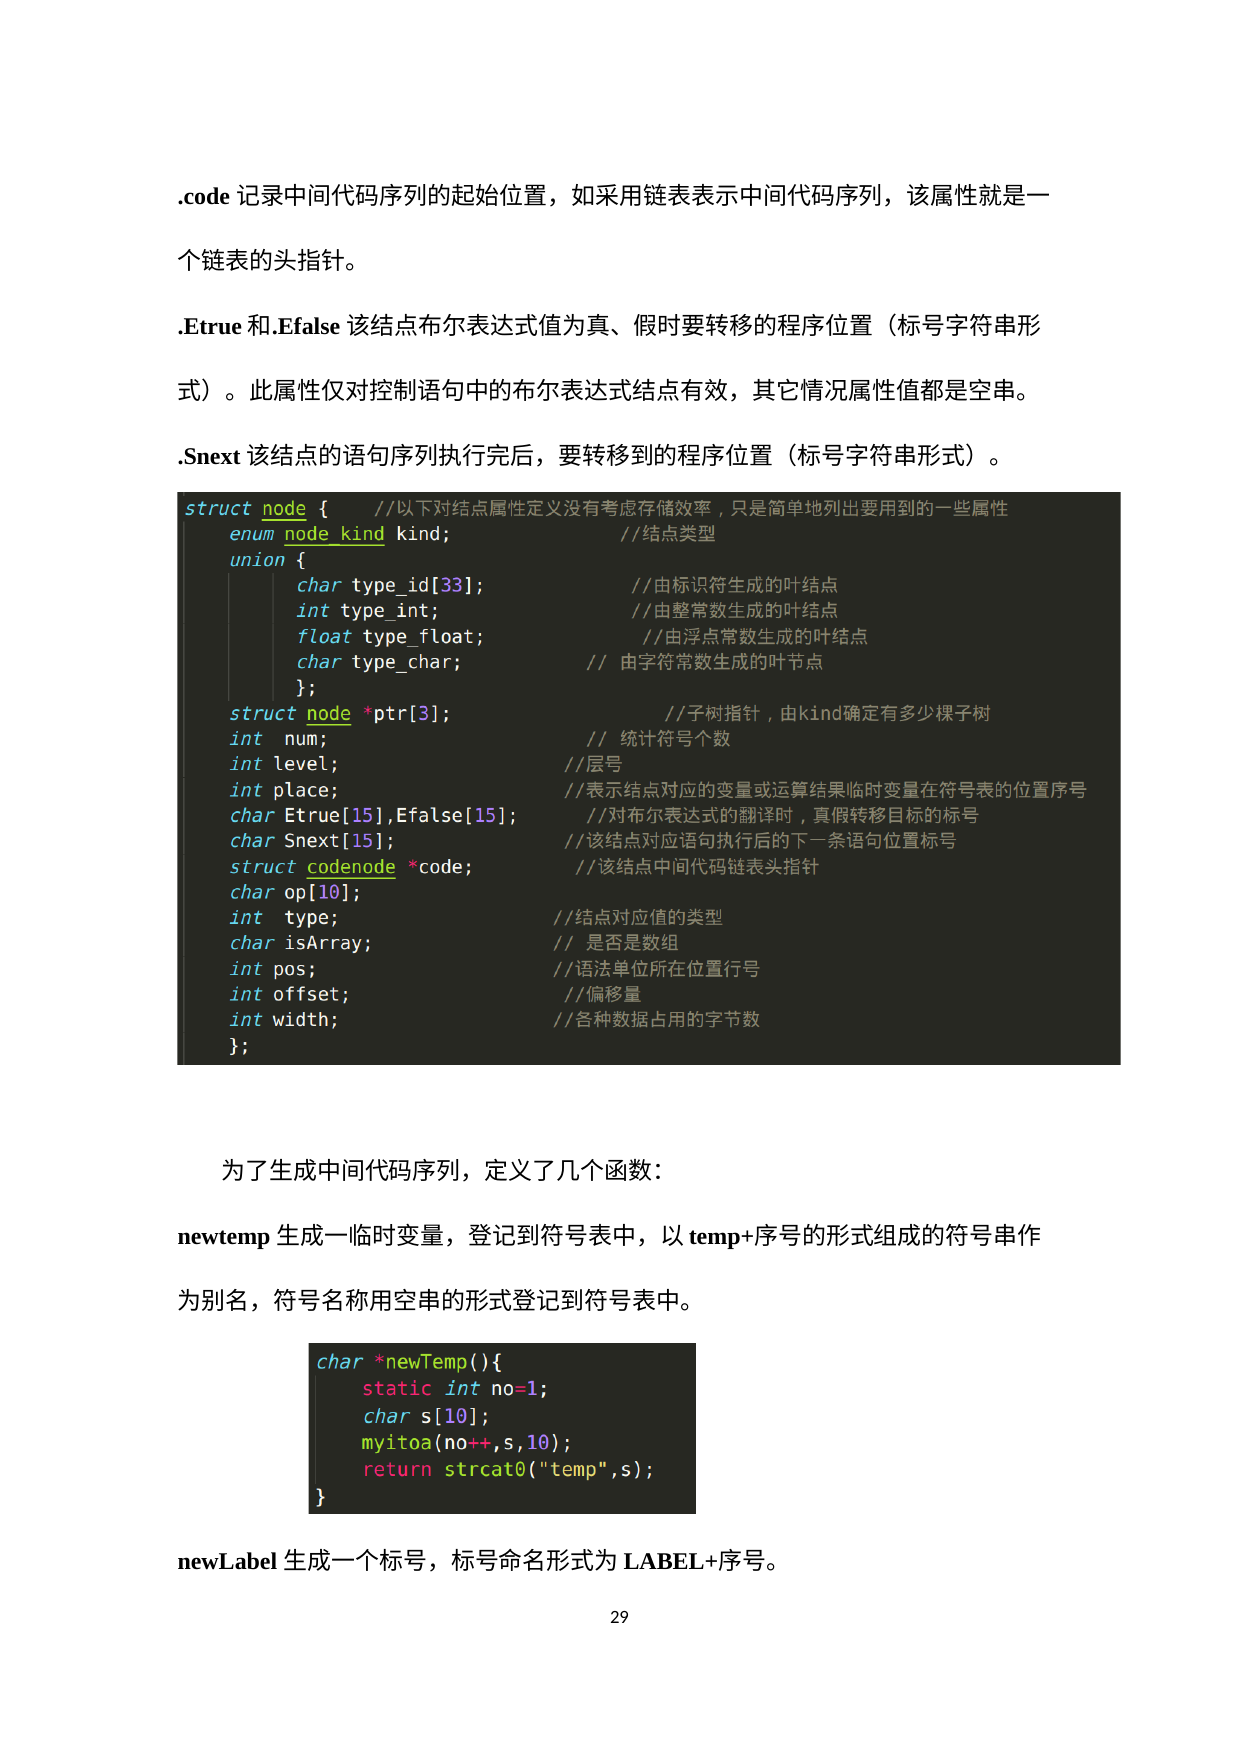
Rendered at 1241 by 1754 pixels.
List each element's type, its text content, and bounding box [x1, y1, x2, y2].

text newLabel 生成一个标号，标号命名形式为LABEL+序号。 [177, 1526, 1063, 1591]
text .Etrue 和.Efalse 该结点布尔表达式值为真、假时要转移的程序位置（标号字符串形式）。此属性仅对控制语句中的布尔表达式结点有效，其它情况属性值都是空串。 [177, 291, 1063, 421]
picture [308, 1343, 696, 1514]
text 为了生成中间代码序列，定义了几个函数： [177, 1136, 1063, 1201]
picture [177, 492, 1121, 1065]
list .code 记录中间代码序列的起始位置，如采用链表表示中间代码序列，该属性就是一个链表的头指针。 [177, 161, 1063, 291]
text .Snext 该结点的语句序列执行完后，要转移到的程序位置（标号字符串形式）。 [177, 421, 1063, 486]
text newtemp 生成一临时变量，登记到符号表中，以temp+序号的形式组成的符号串作为别名，符号名称用空串的形式登记到符号表中。 [177, 1201, 1063, 1331]
